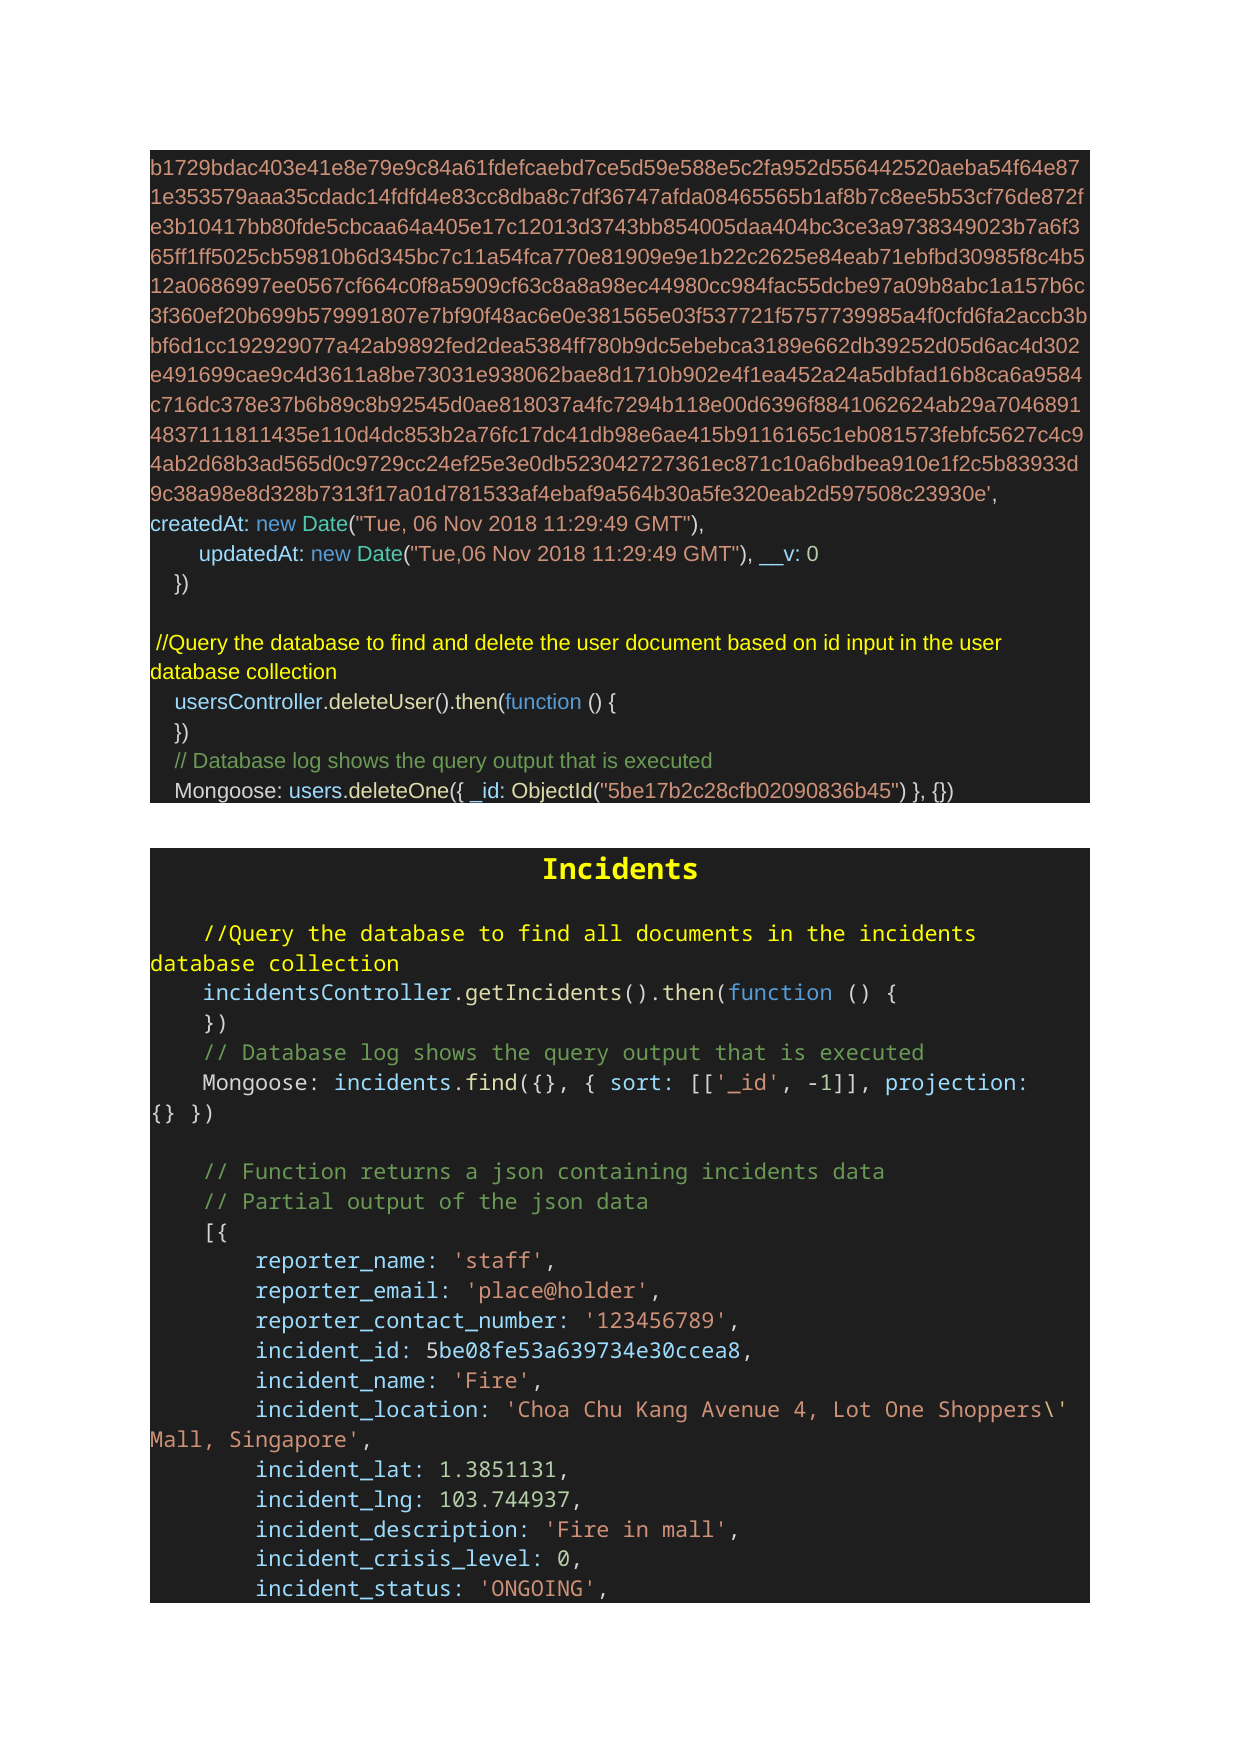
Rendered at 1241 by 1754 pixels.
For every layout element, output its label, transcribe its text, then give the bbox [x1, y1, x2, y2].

text // Function returns a json containing incidents data [150, 1156, 1090, 1186]
text }) [150, 1007, 1090, 1037]
text usersController.deleteUser().then(function () { [150, 684, 1090, 714]
text incidentsController.getIncidents().then(function () { [150, 977, 1090, 1007]
text reporter_name: 'staff', [150, 1245, 1090, 1275]
text incident_id: 5be08fe53a639734e30ccea8, [150, 1335, 1090, 1364]
text Incidents [150, 848, 1090, 888]
text incident_lat: 1.3851131, [150, 1454, 1090, 1484]
text Mongoose: incidents.find({}, { sort: [['_id', -1]], projection: {} }) [150, 1067, 1090, 1126]
text incident_lng: 103.744937, [150, 1484, 1090, 1513]
text }) [150, 714, 1090, 744]
text // Database log shows the query output that is executed [150, 1037, 1090, 1067]
text //Query the database to find all documents in the incidents database collection [150, 918, 1090, 977]
text Mongoose: users.deleteOne({ _id: ObjectId("5be17b2c28cfb02090836b45") }, {}) [150, 773, 1090, 803]
text incident_name: 'Fire', [150, 1364, 1090, 1394]
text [150, 150, 1090, 536]
text updatedAt: new Date("Tue,06 Nov 2018 11:29:49 GMT"), __v: 0 [150, 536, 1090, 566]
text // Partial output of the json data [150, 1186, 1090, 1216]
text // Database log shows the query output that is executed [150, 744, 1090, 773]
text incident_crisis_level: 0, [150, 1543, 1090, 1573]
text [{ [150, 1216, 1090, 1245]
text incident_status: 'ONGOING', [150, 1573, 1090, 1603]
text }) [150, 566, 1090, 595]
text reporter_email: 'place@holder', [150, 1275, 1090, 1305]
text incident_location: 'Choa Chu Kang Avenue 4, Lot One Shoppers\' Mall, Singapore', [150, 1394, 1090, 1454]
text //Query the database to find and delete the user document based on id input in the user database collection [150, 625, 1090, 684]
text reporter_contact_number: '123456789', [150, 1305, 1090, 1335]
text incident_description: 'Fire in mall', [150, 1513, 1090, 1543]
